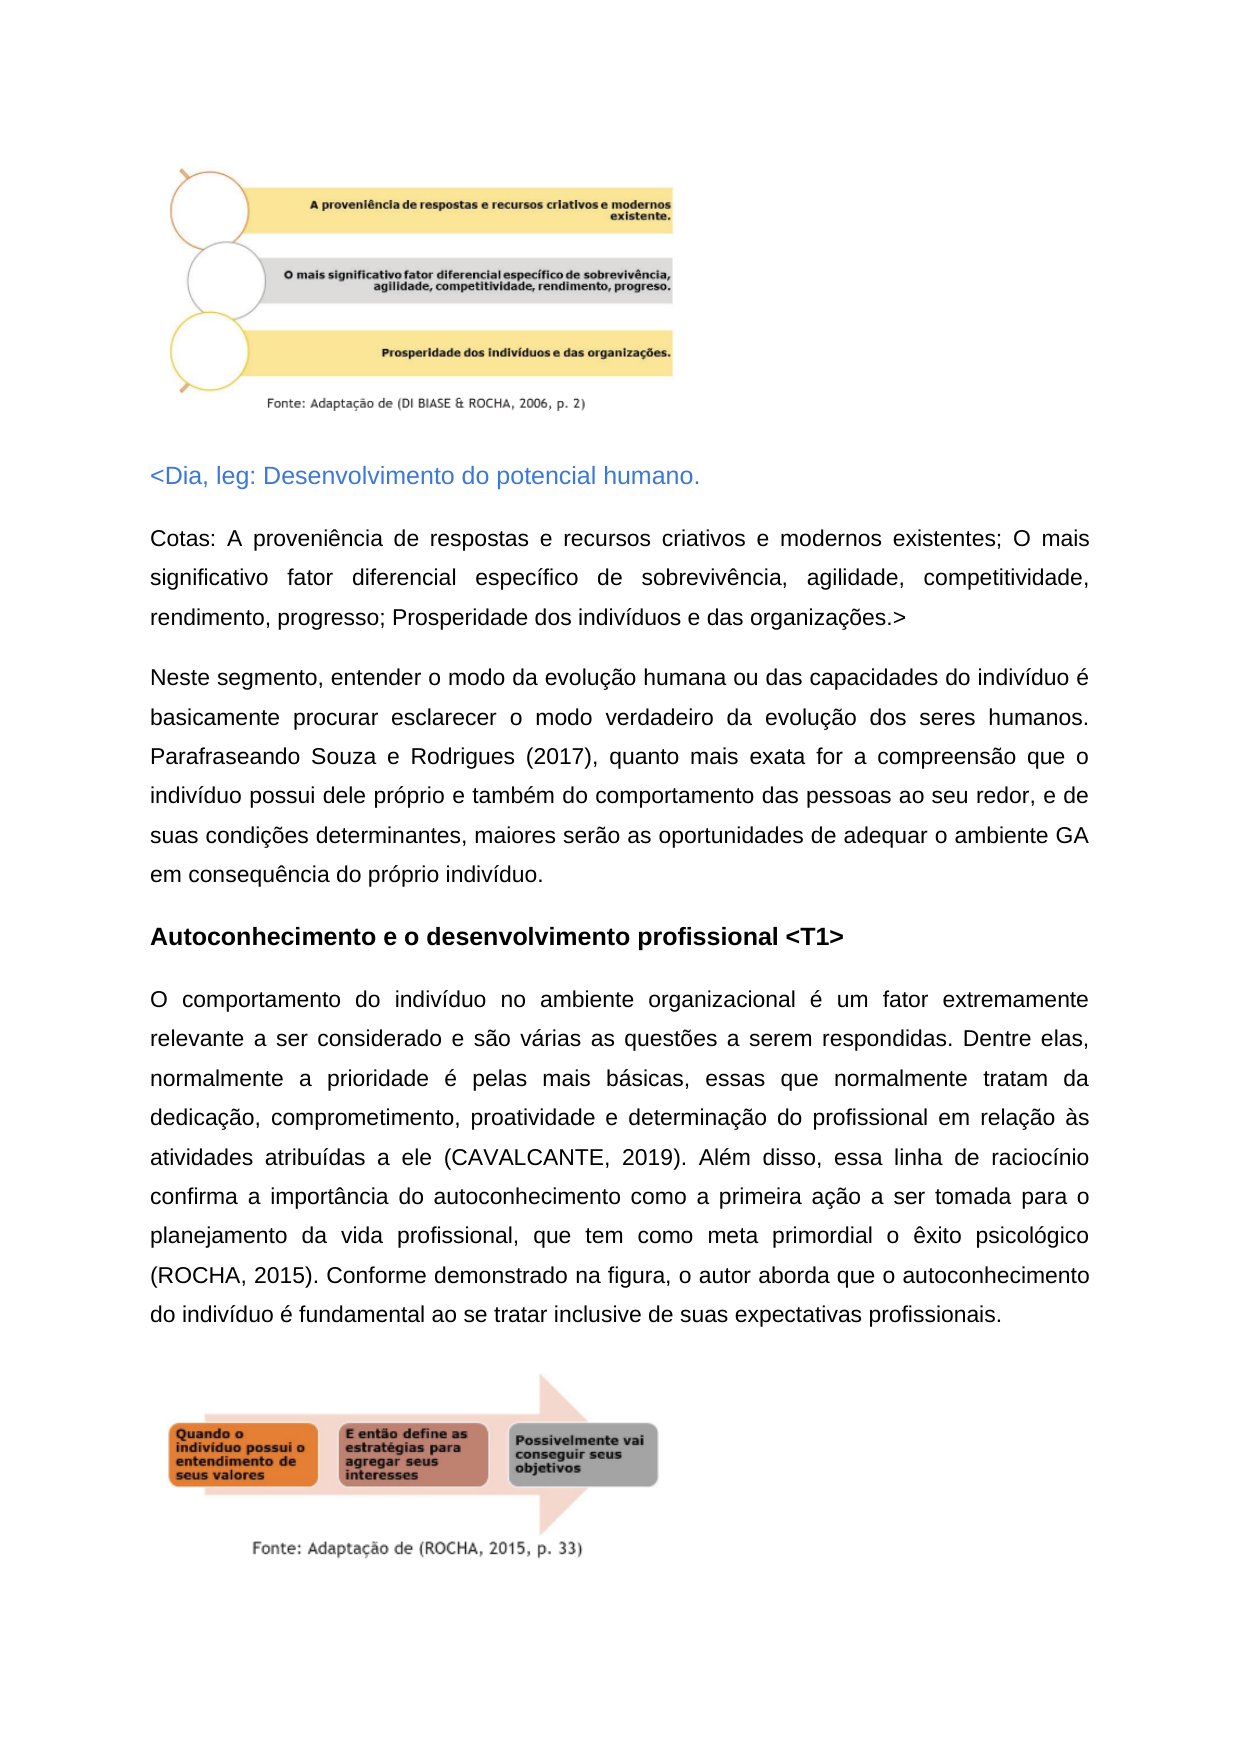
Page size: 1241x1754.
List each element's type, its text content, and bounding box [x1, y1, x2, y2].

text Neste segmento, entender o modo da evolução humana ou das capacidades do indivíduo é basicamente procurar esclarecer o modo verdadeiro da evolução dos seres humanos. Parafraseando Souza e Rodrigues (2017), quanto mais exata for a compreensão que o indivíduo possui dele próprio e também do comportamento das pessoas ao seu redor, e de suas condições determinantes, maiores serão as oportunidades de adequar o ambiente GA em consequência do próprio indivíduo. [150, 664, 1090, 888]
picture [150, 150, 693, 427]
text Autoconhecimento e o desenvolvimento profissional <T1> [150, 922, 1090, 950]
text <Dia, leg: Desenvolvimento do potencial humano. [150, 461, 1090, 489]
picture [150, 1361, 683, 1579]
text Cotas: A proveniência de respostas e recursos criativos e modernos existentes; O mais significativo fator diferencial específico de sobrevivência, agilidade, competitividade, rendimento, progresso; Prosperidade dos indivíduos e das organizações.> [150, 525, 1090, 630]
text O comportamento do indivíduo no ambiente organizacional é um fator extremamente relevante a ser considerado e são várias as questões a serem respondidas. Dentre elas, normalmente a prioridade é pelas mais básicas, essas que normalmente tratam da dedicação, comprometimento, proatividade e determinação do profissional em relação às atividades atribuídas a ele (CAVALCANTE, 2019). Além disso, essa linha de raciocínio confirma a importância do autoconhecimento como a primeira ação a ser tomada para o planejamento da vida profissional, que tem como meta primordial o êxito psicológico (ROCHA, 2015). Conforme demonstrado na figura, o autor aborda que o autoconhecimento do indivíduo é fundamental ao se tratar inclusive de suas expectativas profissionais. [150, 986, 1090, 1328]
